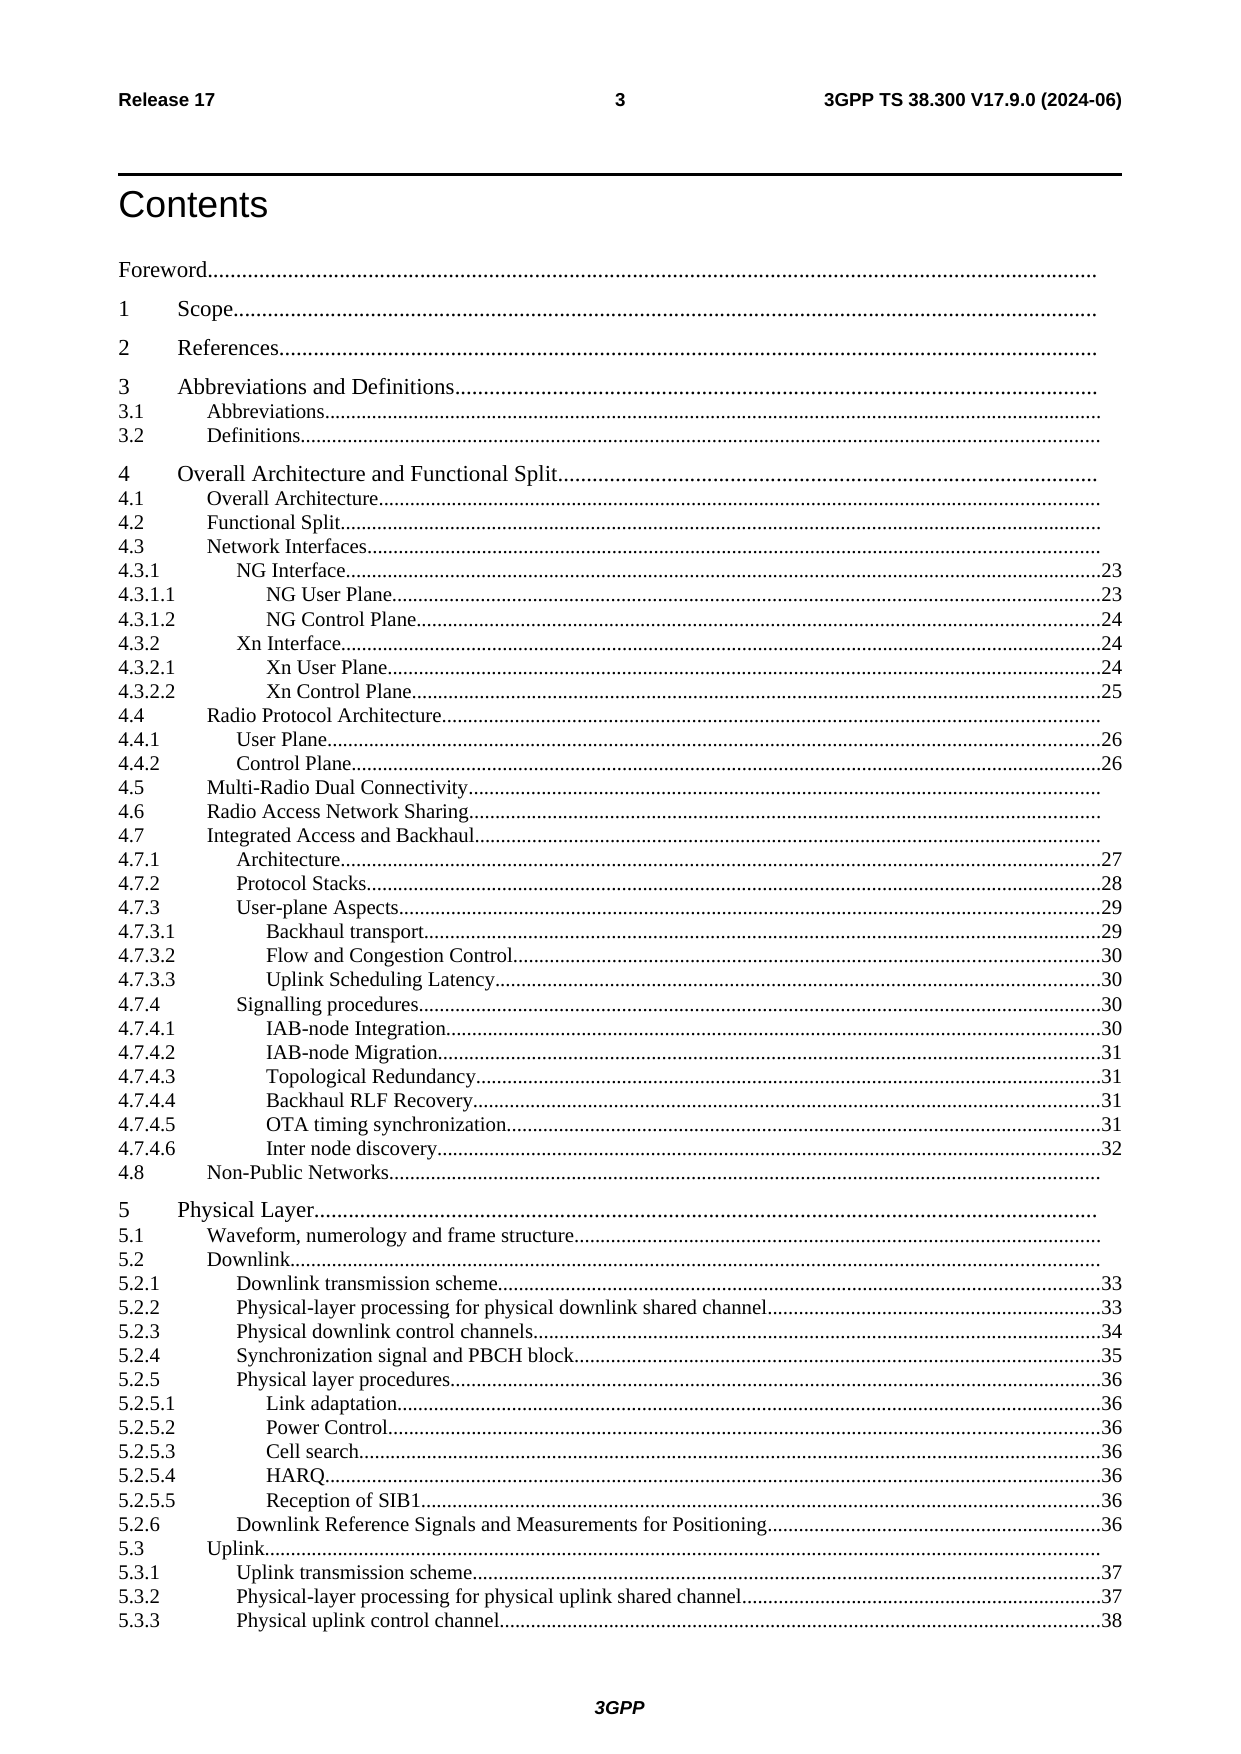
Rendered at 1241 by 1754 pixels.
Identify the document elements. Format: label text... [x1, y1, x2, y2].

text 4.7.4.5 OTA timing synchronization 31 [118, 1112, 1122, 1136]
text 5.1 Waveform, numerology and frame structure 32 [118, 1223, 1078, 1247]
text 5.2.5.3 Cell search 36 [118, 1439, 1122, 1463]
text 4.7.4.4 Backhaul RLF Recovery 31 [118, 1088, 1122, 1112]
text 4 Overall Architecture and Functional Split 20 [118, 460, 1078, 486]
text 4.7 Integrated Access and Backhaul 27 [118, 823, 1078, 847]
text 4.7.3.2 Flow and Congestion Control 30 [118, 943, 1122, 967]
text 4.7.4.3 Topological Redundancy 31 [118, 1064, 1122, 1088]
text 4.7.4 Signalling procedures 30 [118, 991, 1122, 1016]
text 4.3.2 Xn Interface 24 [118, 631, 1122, 654]
text 4.2 Functional Split 21 [118, 510, 1078, 534]
text 4.3.2.2 Xn Control Plane 25 [118, 679, 1122, 703]
text 5.3.2 Physical-layer processing for physical uplink shared channel 37 [118, 1584, 1122, 1608]
text 5.2.5 Physical layer procedures 36 [118, 1367, 1122, 1391]
text 3.2 Definitions 17 [118, 423, 1078, 447]
text 5.3 Uplink 37 [118, 1536, 1078, 1560]
text 4.6 Radio Access Network Sharing 27 [118, 799, 1078, 823]
text 4.3.1.2 NG Control Plane 24 [118, 606, 1122, 631]
text 5.2.5.1 Link adaptation 36 [118, 1391, 1122, 1415]
text 5.2.4 Synchronization signal and PBCH block 35 [118, 1343, 1122, 1367]
text 5.2.3 Physical downlink control channels 34 [118, 1319, 1122, 1343]
text 4.4.1 User Plane 26 [118, 727, 1122, 751]
text 5.2.5.2 Power Control 36 [118, 1415, 1122, 1439]
text 5.3.1 Uplink transmission scheme 37 [118, 1560, 1122, 1584]
text 4.7.4.1 IAB-node Integration 30 [118, 1016, 1122, 1039]
text 4.3.1 NG Interface 23 [118, 558, 1122, 582]
text 4.7.3 User-plane Aspects 29 [118, 895, 1122, 919]
text 1 Scope 12 [118, 295, 1078, 321]
text 4.3 Network Interfaces 23 [118, 534, 1078, 558]
text Foreword 11 [118, 256, 1078, 283]
text 4.7.2 Protocol Stacks 28 [118, 871, 1122, 895]
text 5.2.6 Downlink Reference Signals and Measurements for Positioning 36 [118, 1512, 1122, 1536]
text 5.2.2 Physical-layer processing for physical downlink shared channel 33 [118, 1295, 1122, 1319]
text 4.4.2 Control Plane 26 [118, 751, 1122, 775]
text 4.1 Overall Architecture 20 [118, 486, 1078, 510]
text 2 References 12 [118, 334, 1078, 360]
text 4.7.3.3 Uplink Scheduling Latency 30 [118, 967, 1122, 991]
text 4.3.2.1 Xn User Plane 24 [118, 654, 1122, 679]
text 4.7.4.6 Inter node discovery 32 [118, 1136, 1122, 1160]
text 5 Physical Layer 32 [118, 1196, 1078, 1223]
text 4.4 Radio Protocol Architecture 26 [118, 703, 1078, 727]
text 5.2.5.4 HARQ 36 [118, 1463, 1122, 1487]
text 5.2.1 Downlink transmission scheme 33 [118, 1271, 1122, 1295]
text 4.5 Multi-Radio Dual Connectivity 26 [118, 775, 1078, 799]
text 3 Abbreviations and Definitions 14 [118, 373, 1078, 399]
text 4.3.1.1 NG User Plane 23 [118, 582, 1122, 606]
text 5.2.5.5 Reception of SIB1 36 [118, 1487, 1122, 1512]
text 4.7.4.2 IAB-node Migration 31 [118, 1039, 1122, 1064]
text 4.7.3.1 Backhaul transport 29 [118, 919, 1122, 943]
text 3.1 Abbreviations 14 [118, 399, 1078, 423]
text 4.8 Non-Public Networks 32 [118, 1160, 1078, 1184]
text 5.3.3 Physical uplink control channel 38 [118, 1608, 1122, 1632]
text Contents [118, 176, 1122, 225]
text 4.7.1 Architecture 27 [118, 847, 1122, 871]
text 5.2 Downlink 33 [118, 1247, 1078, 1271]
